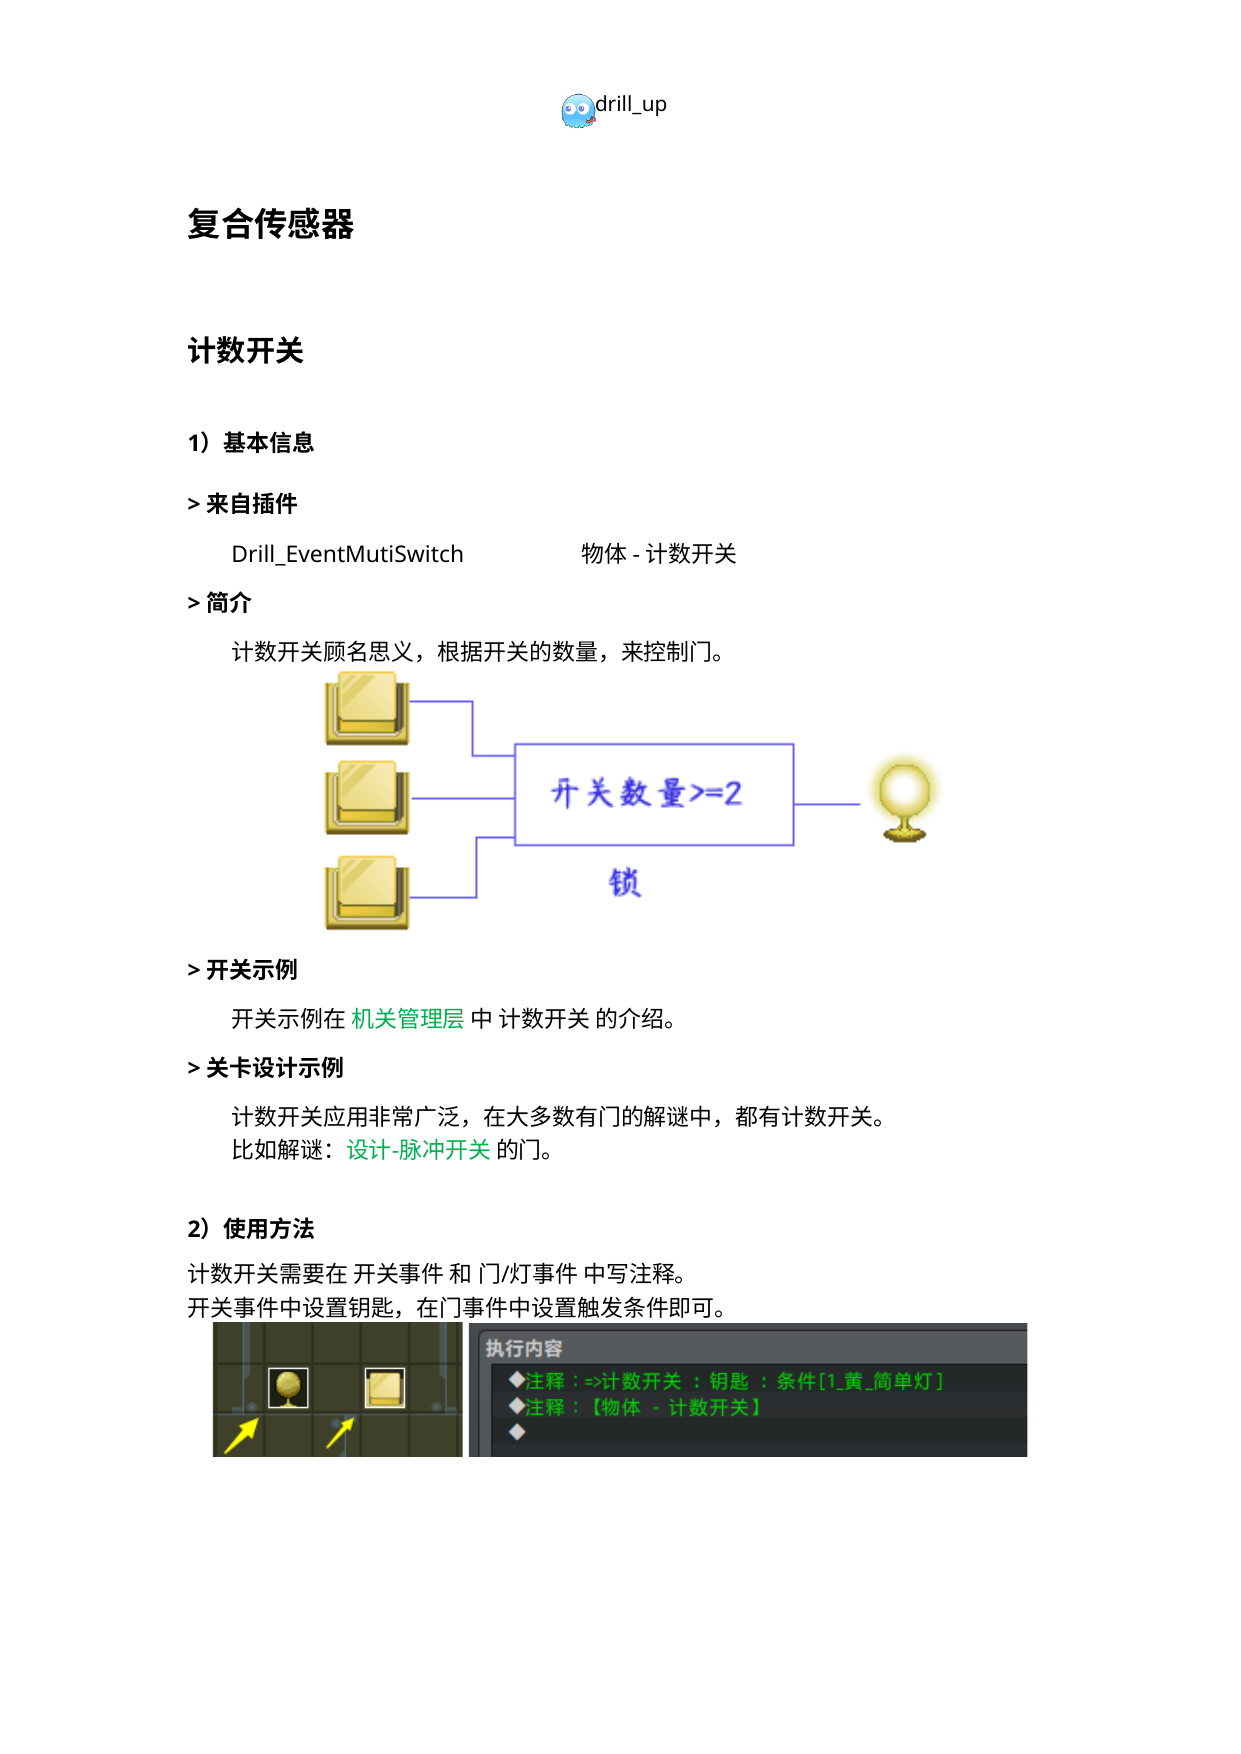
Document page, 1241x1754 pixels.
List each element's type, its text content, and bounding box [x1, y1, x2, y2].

subtitle 复合传感器 [187, 189, 1053, 254]
text > 简介 [187, 569, 1053, 634]
text > 来自插件 [187, 470, 1053, 535]
subtitle 计数开关 [187, 316, 1053, 381]
text > 关卡设计示例 [187, 1034, 1053, 1099]
text 计数开关应用非常广泛，在大多数有门的解谜中，都有计数开关。 [187, 1099, 1053, 1132]
text 开关事件中设置钥匙，在门事件中设置触发条件即可。 [187, 1290, 1053, 1323]
text Drill_EventMutiSwitch 物体 - 计数开关 [187, 535, 1053, 569]
subtitle 2）使用方法 [187, 1211, 1053, 1244]
picture [211, 667, 1029, 936]
picture [468, 1323, 1028, 1457]
text 计数开关需要在 开关事件 和 门/灯事件 中写注释。 [187, 1256, 1053, 1290]
text 开关示例在 机关管理层 中 计数开关 的介绍。 [187, 1001, 1053, 1034]
text > 开关示例 [187, 936, 1053, 1001]
picture [212, 1322, 463, 1457]
picture [556, 88, 597, 130]
subtitle 1）基本信息 [187, 424, 1053, 458]
text 比如解谜：设计-脉冲开关 的门。 [187, 1132, 1053, 1166]
text 计数开关顾名思义，根据开关的数量，来控制门。 [187, 634, 1053, 667]
